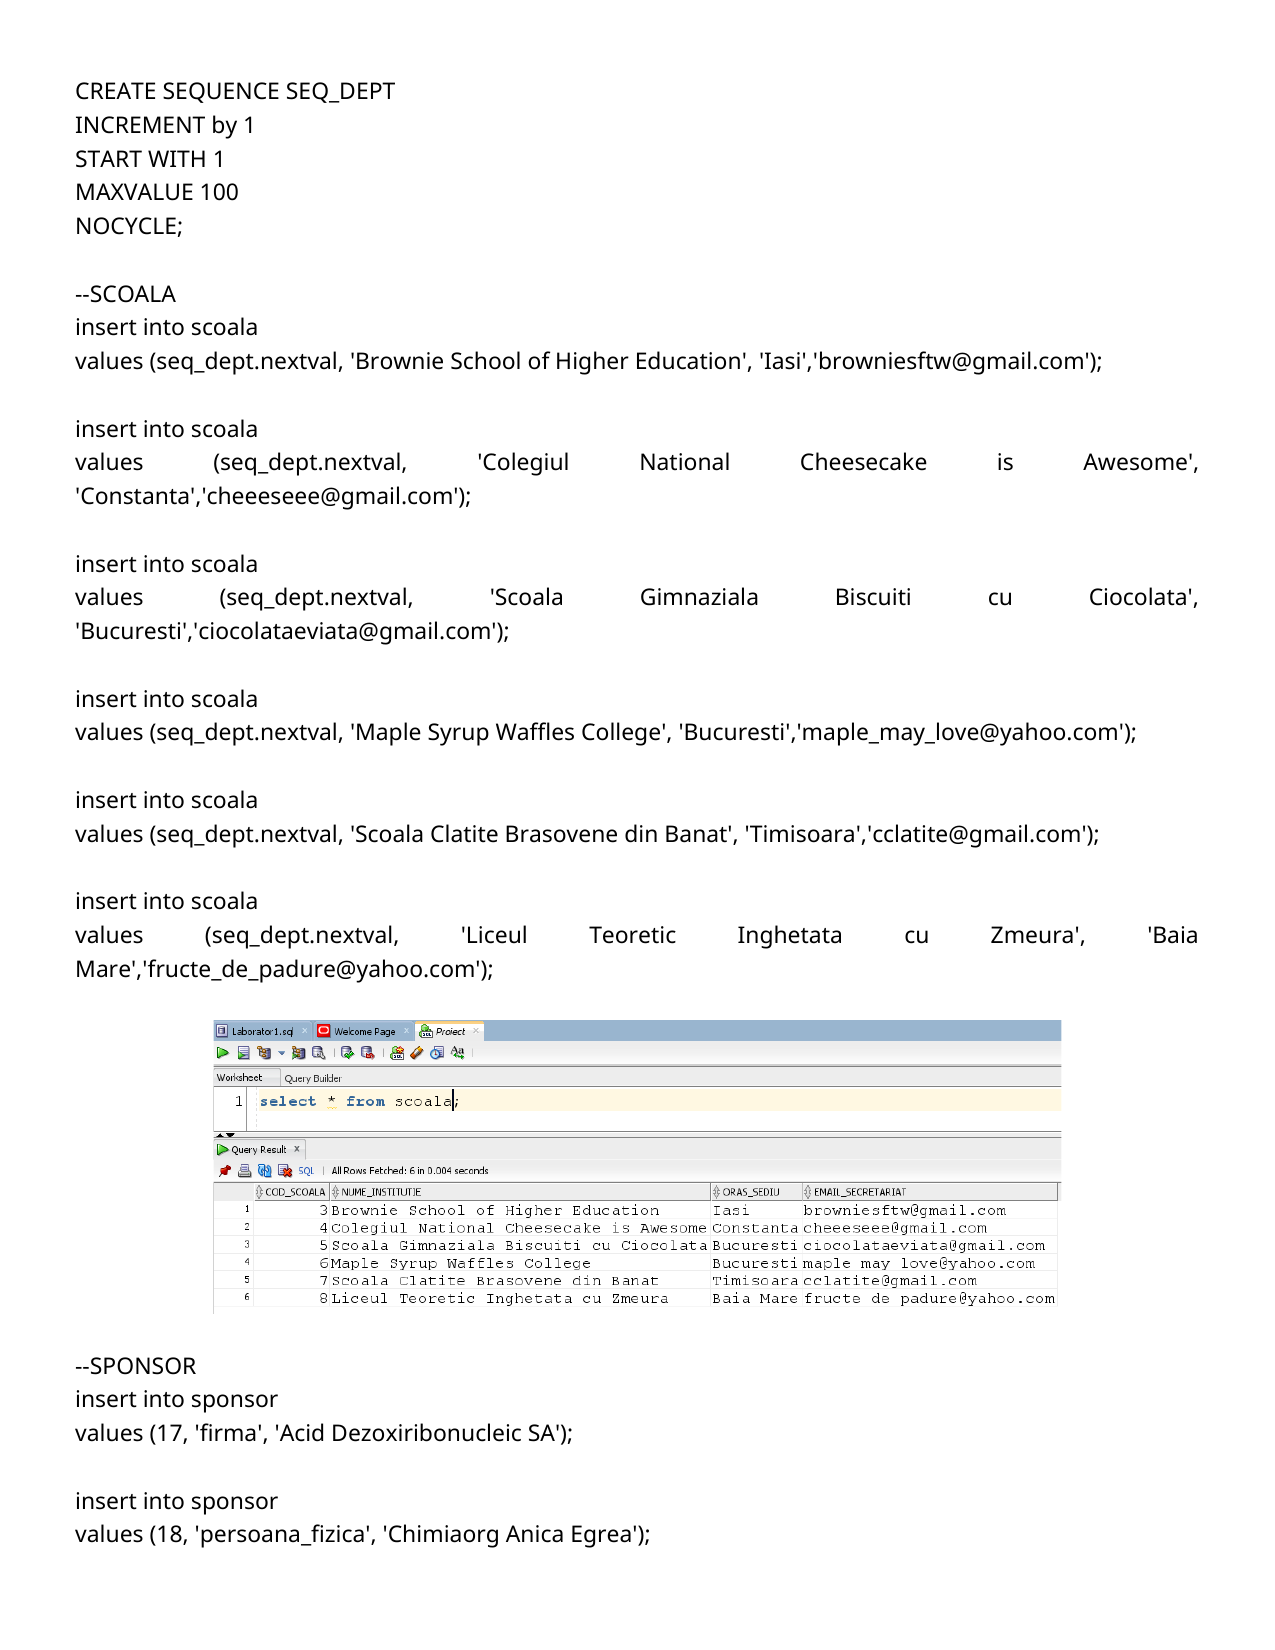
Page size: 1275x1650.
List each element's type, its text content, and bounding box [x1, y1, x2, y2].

text START WITH 1 [75, 142, 1200, 174]
picture [213, 1020, 1062, 1314]
text insert into scoala [75, 885, 1200, 916]
text --SPONSOR [75, 1350, 1200, 1381]
text CREATE SEQUENCE SEQ_DEPT [75, 75, 1200, 106]
text values (seq_dept.nextval, 'Brownie School of Higher Education', 'Iasi','browniesftw@gmail.com'); [75, 345, 1200, 376]
text values (seq_dept.nextval, 'Scoala Clatite Brasovene din Banat', 'Timisoara','cclatite@gmail.com'); [75, 817, 1200, 849]
text values (seq_dept.nextval, 'Maple Syrup Waffles College', 'Bucuresti','maple_may_love@yahoo.com'); [75, 716, 1200, 747]
text insert into scoala [75, 547, 1200, 579]
text insert into scoala [75, 682, 1200, 714]
text insert into sponsor [75, 1485, 1200, 1516]
text values (seq_dept.nextval, 'Liceul Teoretic Inghetata cu Zmeura', 'Baia Mare','fructe_de_padure@yahoo.com'); [75, 919, 1200, 984]
text insert into scoala [75, 784, 1200, 815]
text MAXVALUE 100 [75, 176, 1200, 207]
text insert into scoala [75, 412, 1200, 444]
text insert into scoala [75, 311, 1200, 342]
text NOCYCLE; [75, 210, 1200, 241]
text values (18, 'persoana_fizica', 'Chimiaorg Anica Egrea'); [75, 1518, 1200, 1550]
text values (seq_dept.nextval, 'Scoala Gimnaziala Biscuiti cu Ciocolata', 'Bucuresti','ciocolataeviata@gmail.com'); [75, 581, 1200, 646]
text --SCOALA [75, 277, 1200, 309]
text values (seq_dept.nextval, 'Colegiul National Cheesecake is Awesome', 'Constanta','cheeeseee@gmail.com'); [75, 446, 1200, 511]
text INCREMENT by 1 [75, 109, 1200, 140]
text insert into sponsor [75, 1383, 1200, 1415]
text values (17, 'firma', 'Acid Dezoxiribonucleic SA'); [75, 1417, 1200, 1448]
